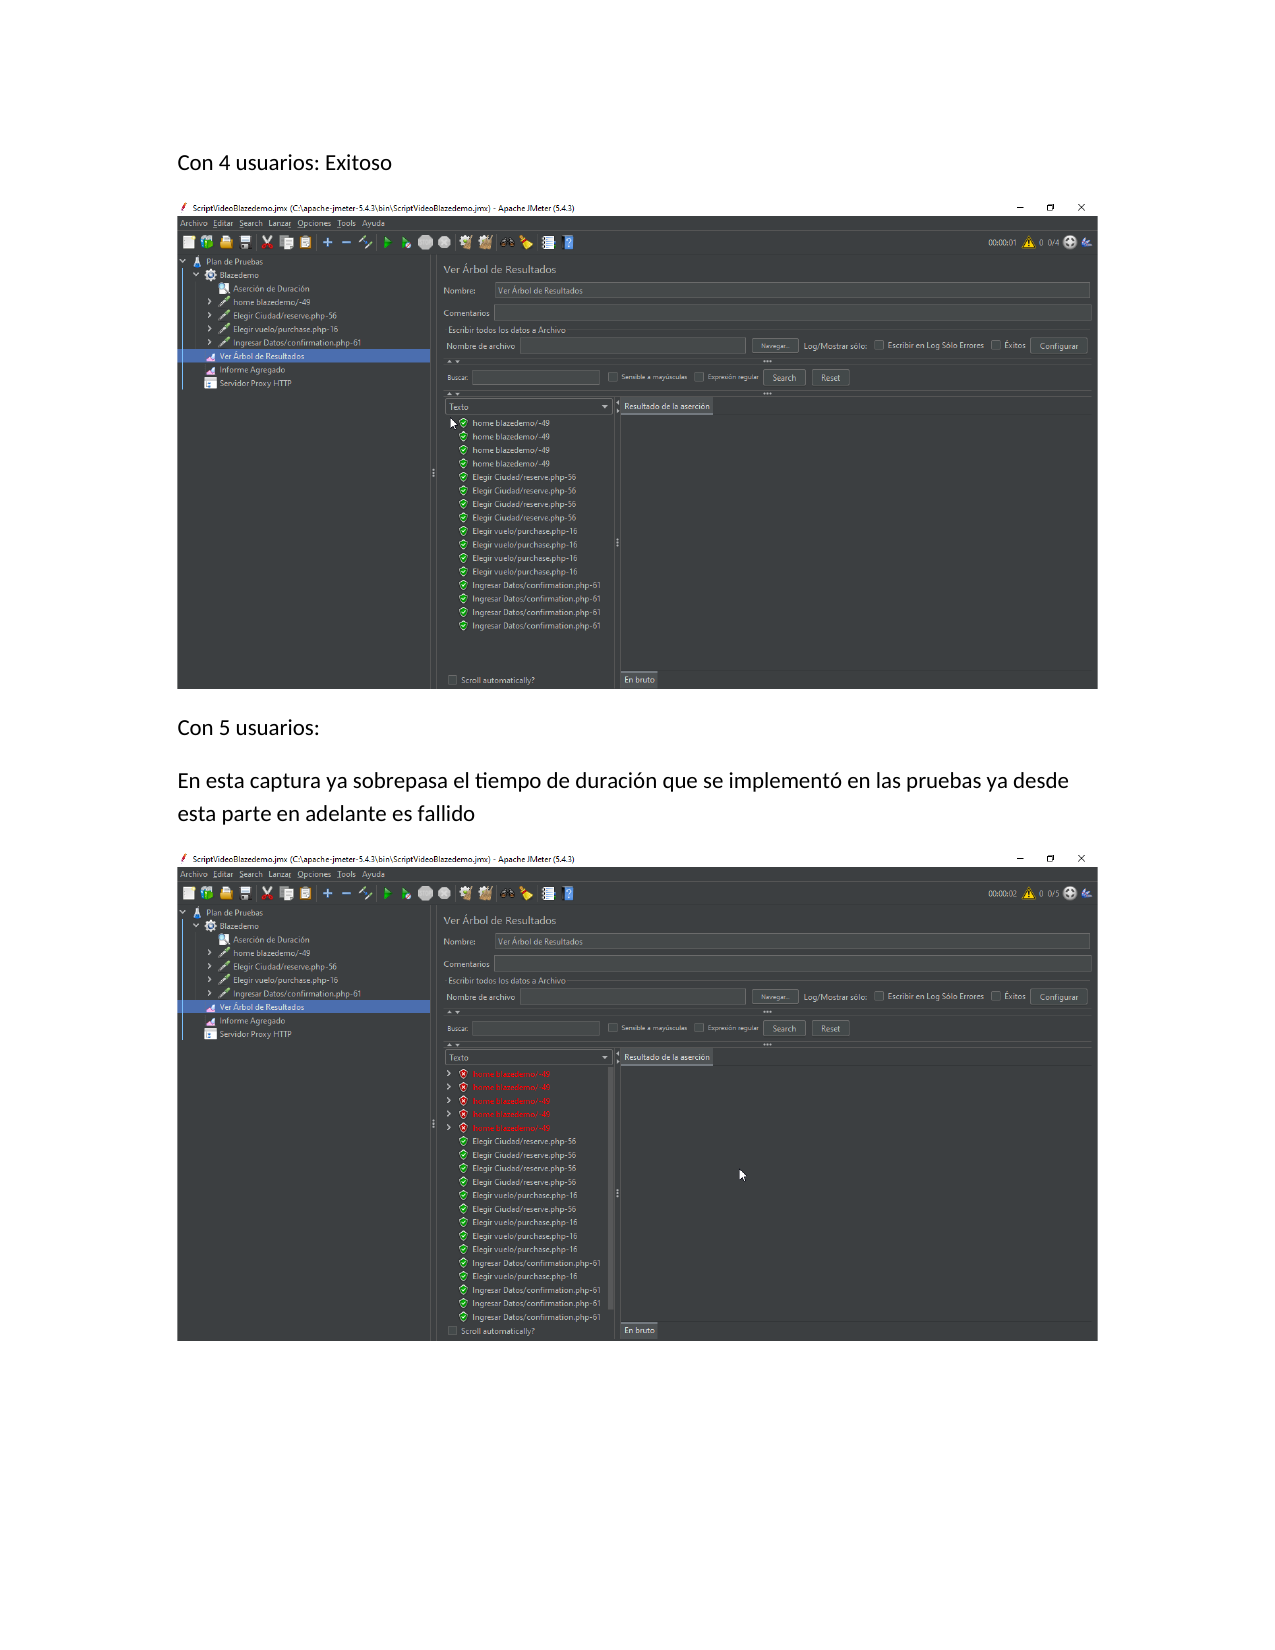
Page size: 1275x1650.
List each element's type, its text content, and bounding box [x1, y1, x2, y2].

picture [177, 200, 1098, 689]
text En esta captura ya sobrepasa el tiempo de duración que se implementó en las pruebas ya desde esta parte en adelante es fallido [177, 767, 1098, 827]
text Con 4 usuarios: Exitoso [177, 148, 1098, 176]
text Con 5 usuarios: [177, 713, 1098, 742]
picture [177, 851, 1098, 1341]
